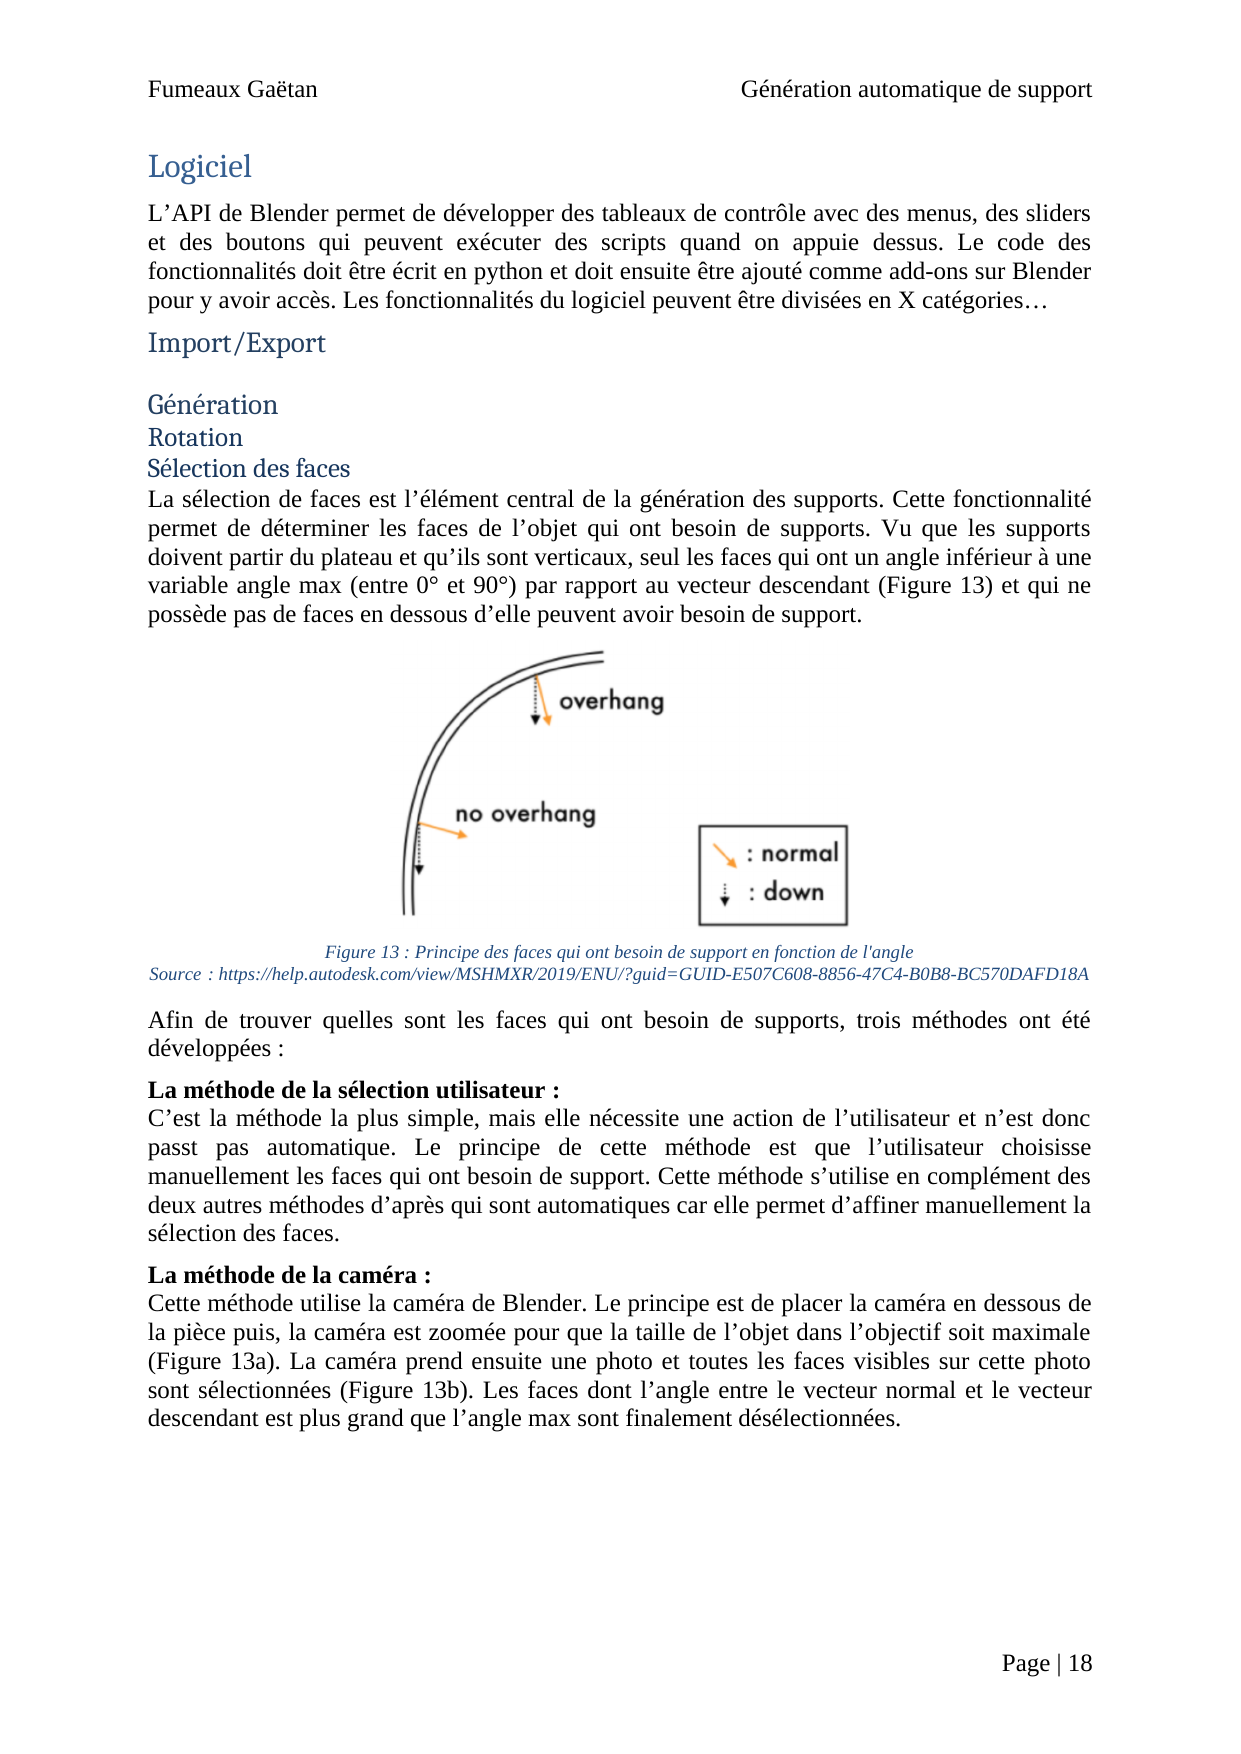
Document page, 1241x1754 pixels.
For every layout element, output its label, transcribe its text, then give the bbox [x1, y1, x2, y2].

subtitle Sélection des faces [148, 453, 1093, 484]
text La méthode de la caméra : Cette méthode utilise la caméra de Blender. Le principe est de placer la caméra en dessous de la pièce puis, la caméra est zoomée pour que la taille de l’objet dans l’objectif soit maximale (Figure 13a). La caméra prend ensuite une photo et toutes les faces visibles sur cette photo sont sélectionnées (Figure 13b). Les faces dont l’angle entre le vecteur normal et le vecteur descendant est plus grand que l’angle max sont finalement désélectionnées. [148, 1260, 1093, 1432]
text Afin de trouver quelles sont les faces qui ont besoin de supports, trois méthodes ont été développées : [148, 1005, 1093, 1062]
subtitle Rotation [148, 422, 1093, 453]
text La méthode de la sélection utilisateur : C’est la méthode la plus simple, mais elle nécessite une action de l’utilisateur et n’est donc passt pas automatique. Le principe de cette méthode est que l’utilisateur choisisse manuellement les faces qui ont besoin de support. Cette méthode s’utilise en complément des deux autres méthodes d’après qui sont automatiques car elle permet d’affiner manuellement la sélection des faces. [148, 1075, 1093, 1247]
text L’API de Blender permet de développer des tableaux de contrôle avec des menus, des sliders et des boutons qui peuvent exécuter des scripts quand on appuie dessus. Le code des fonctionnalités doit être écrit en python et doit ensuite être ajouté comme add-ons sur Blender pour y avoir accès. Les fonctionnalités du logiciel peuvent être divisées en X catégories… [148, 198, 1093, 313]
subtitle Import/Export [148, 326, 1093, 359]
picture [390, 640, 851, 929]
subtitle Génération [148, 388, 1093, 422]
text Figure 13 : Principe des faces qui ont besoin de support en fonction de l'angle Source : https://help.autodesk.com/view/MSHMXR/2019/ENU/?guid=GUID-E507C608-8856-47C4-B0B8-BC570DAFD18A [148, 941, 1093, 984]
text La sélection de faces est l’élément central de la génération des supports. Cette fonctionnalité permet de déterminer les faces de l’objet qui ont besoin de supports. Vu que les supports doivent partir du plateau et qu’ils sont verticaux, seul les faces qui ont un angle inférieur à une variable angle max (entre 0° et 90°) par rapport au vecteur descendant (Figure 13) et qui ne possède pas de faces en dessous d’elle peuvent avoir besoin de support. [148, 484, 1093, 628]
subtitle Logiciel [148, 148, 1093, 186]
